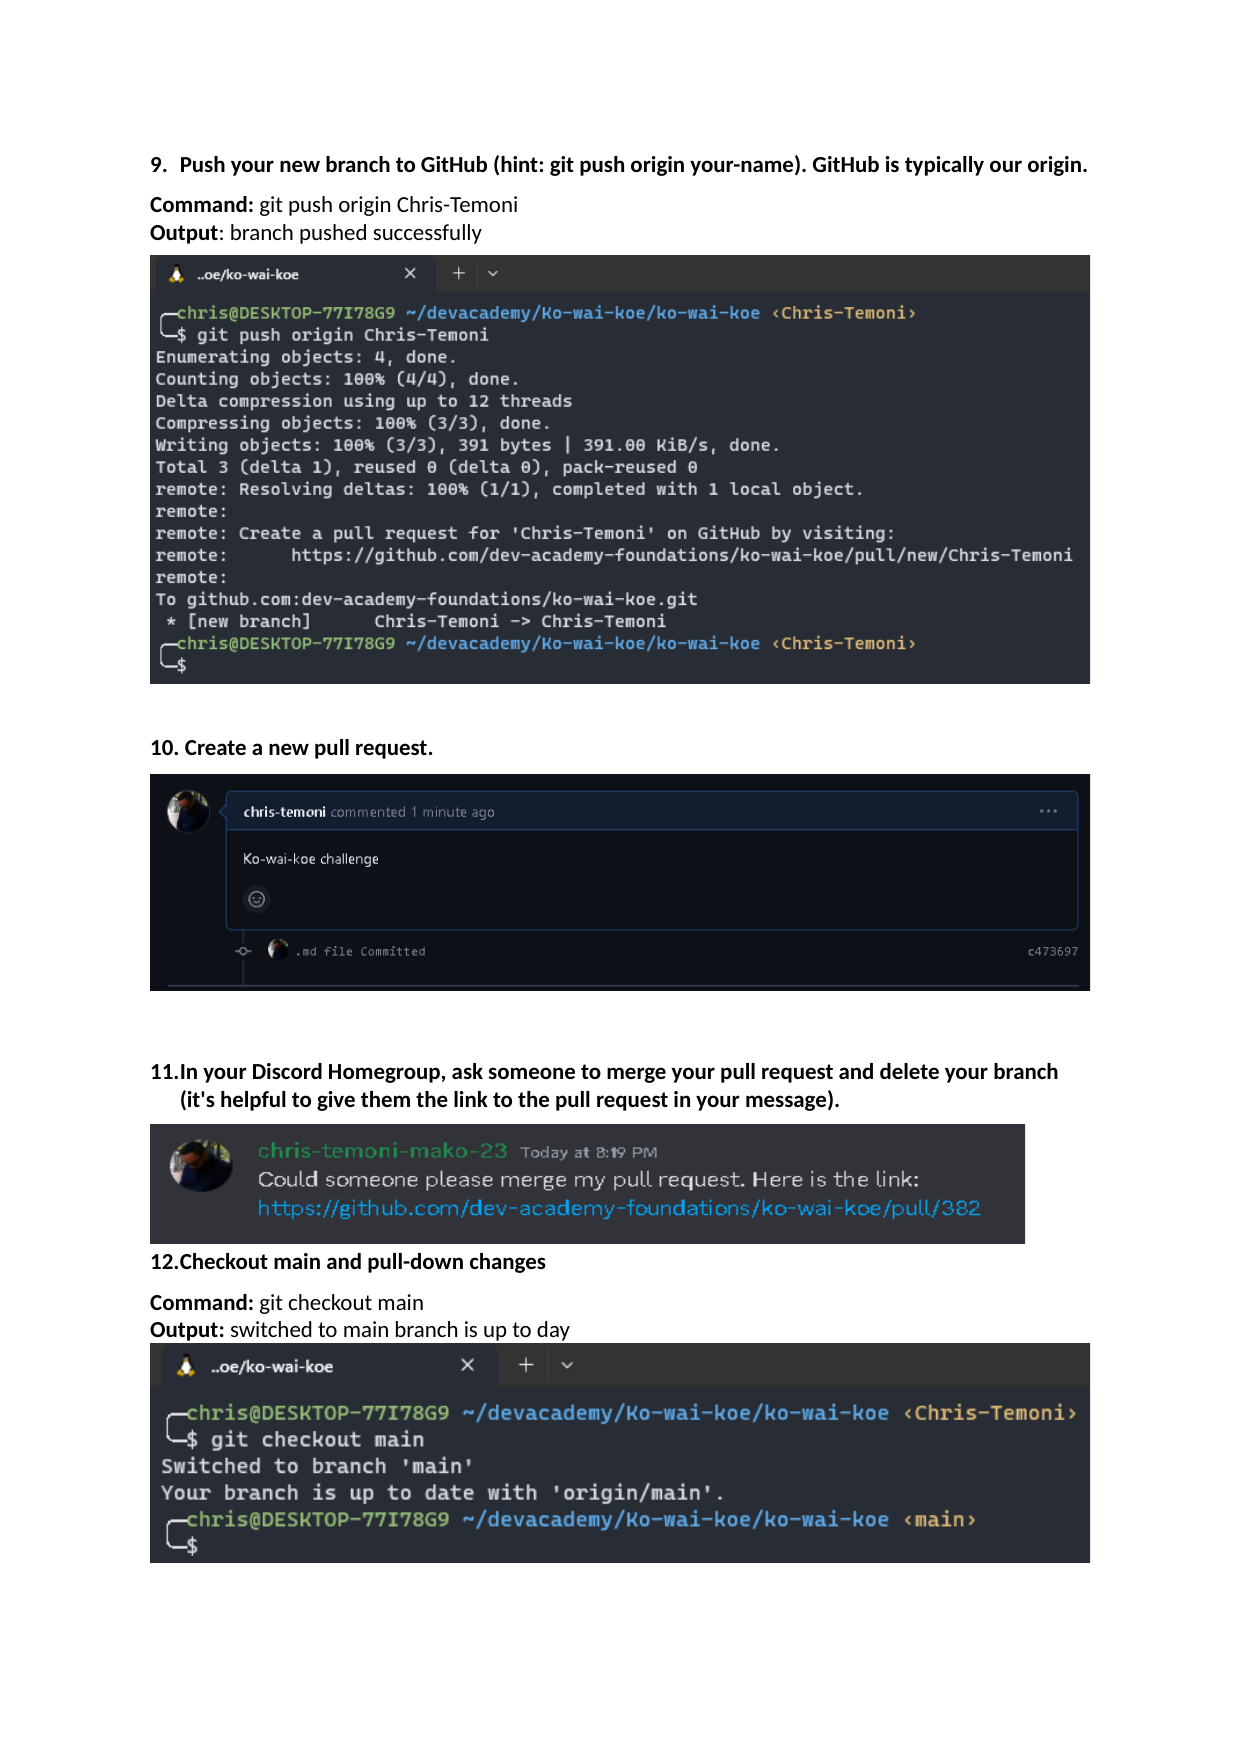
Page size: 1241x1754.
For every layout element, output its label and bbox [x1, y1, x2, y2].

picture [150, 1124, 1025, 1244]
picture [150, 774, 1091, 991]
picture [150, 255, 1091, 684]
picture [150, 1343, 1091, 1563]
